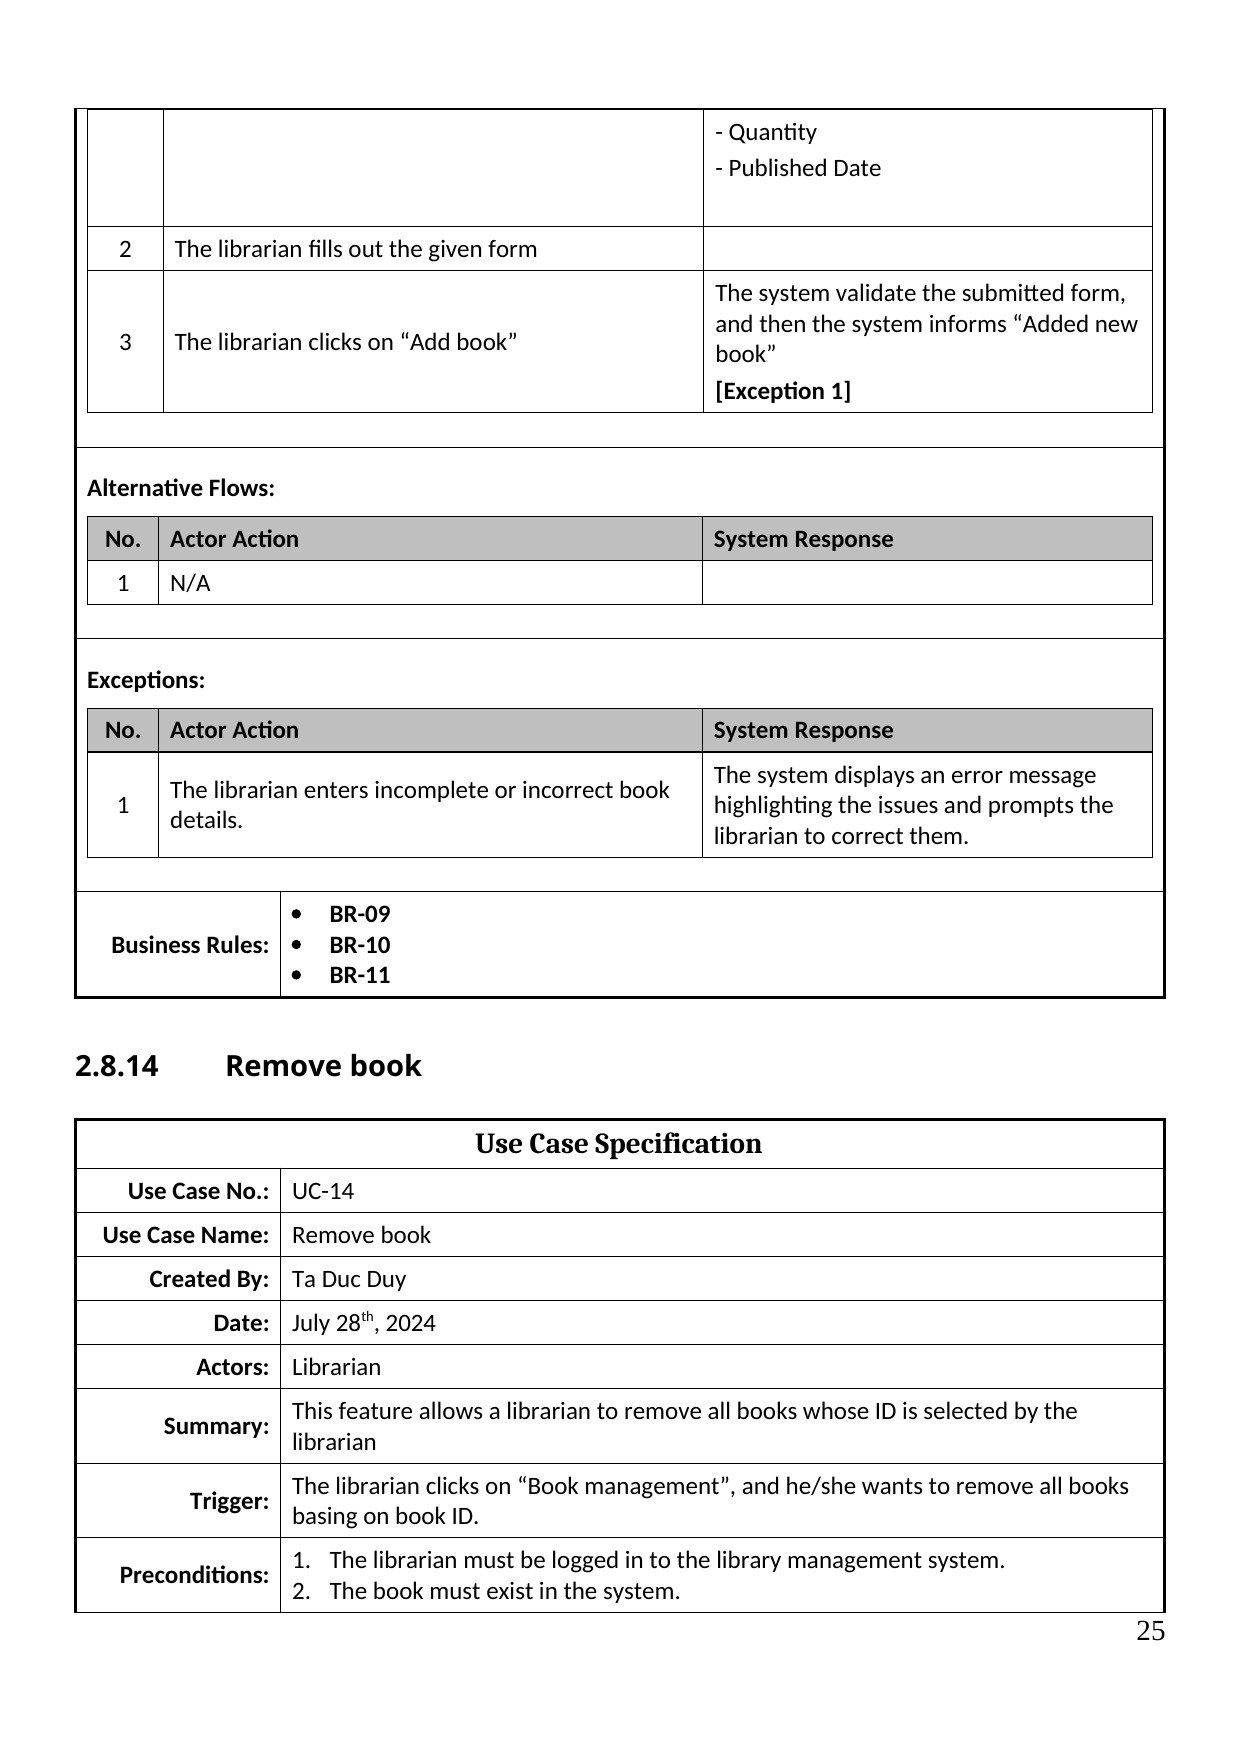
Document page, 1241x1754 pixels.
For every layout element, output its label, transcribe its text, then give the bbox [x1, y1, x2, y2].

table_cell Date: [77, 1301, 280, 1344]
table_cell Trigger: [77, 1464, 280, 1537]
table_cell This feature allows a librarian to remove all books whose ID is selected by the librarian [281, 1389, 1163, 1463]
table_cell Librarian [281, 1345, 1163, 1388]
table_cell Business Rules: [77, 892, 280, 996]
table_cell Use Case Name: [77, 1213, 280, 1256]
table_header Use Case Specification [77, 1121, 1163, 1168]
subtitle Remove book [75, 1045, 1165, 1085]
table_cell UC-14 [281, 1169, 1163, 1212]
table_cell Summary: [77, 1389, 280, 1463]
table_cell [77, 109, 1163, 447]
table_cell Preconditions: [77, 1538, 280, 1612]
table_cell Use Case No.: [77, 1169, 280, 1212]
table_cell Actors: [77, 1345, 280, 1388]
table_cell Created By: [77, 1257, 280, 1300]
table_cell July 28th, 2024 [281, 1301, 1163, 1344]
table_cell BR-09 BR-10 BR-11 [281, 892, 1163, 996]
table_cell The librarian clicks on “Book management”, and he/she wants to remove all books basing on book ID. [281, 1464, 1163, 1537]
table_cell Alternative Flows: [77, 448, 1163, 638]
table_cell Remove book [281, 1213, 1163, 1256]
table_cell Exceptions: [77, 639, 1163, 891]
table_cell The librarian must be logged in to the library management system. The book must exist in the system. [281, 1538, 1163, 1612]
table_cell Ta Duc Duy [281, 1257, 1163, 1300]
